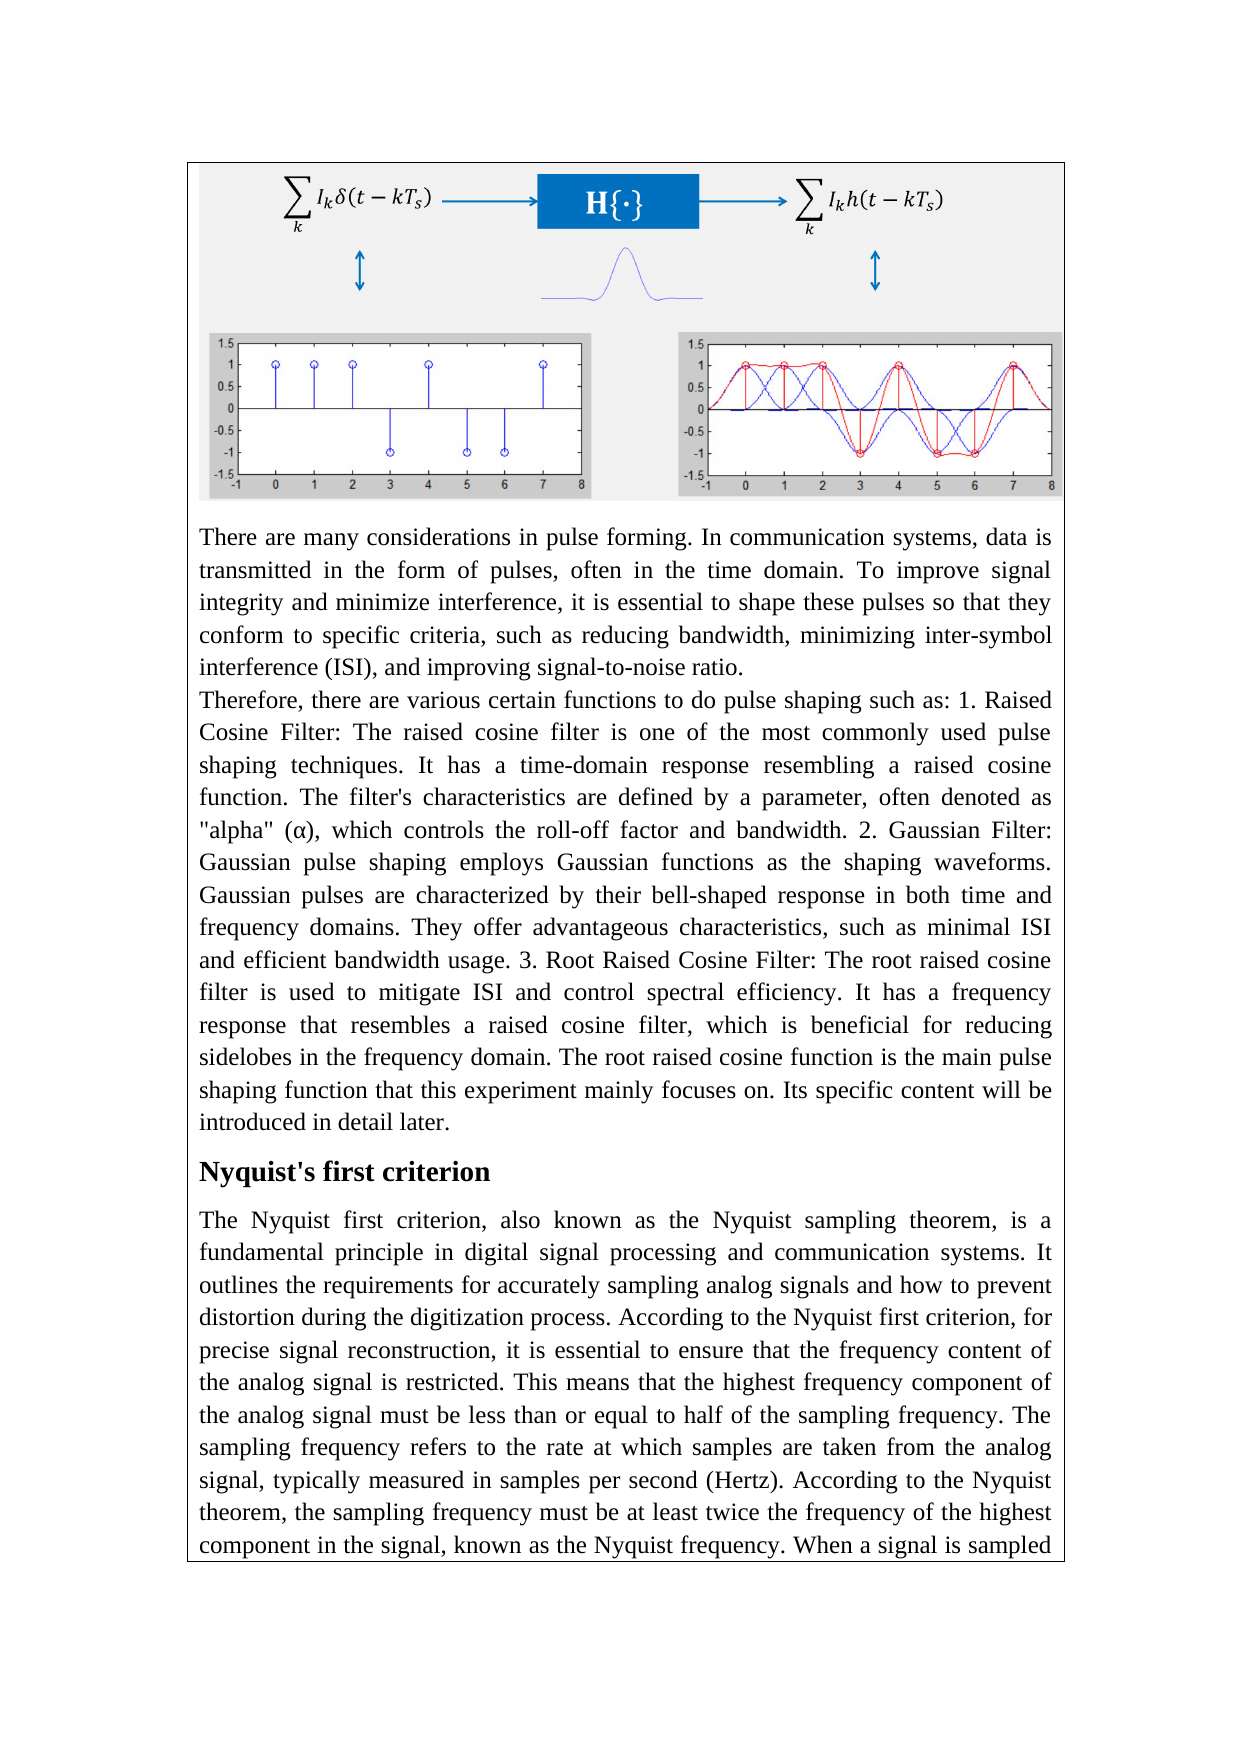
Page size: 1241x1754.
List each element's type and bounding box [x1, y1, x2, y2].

picture [198, 163, 1064, 501]
table_cell [188, 163, 1064, 1561]
